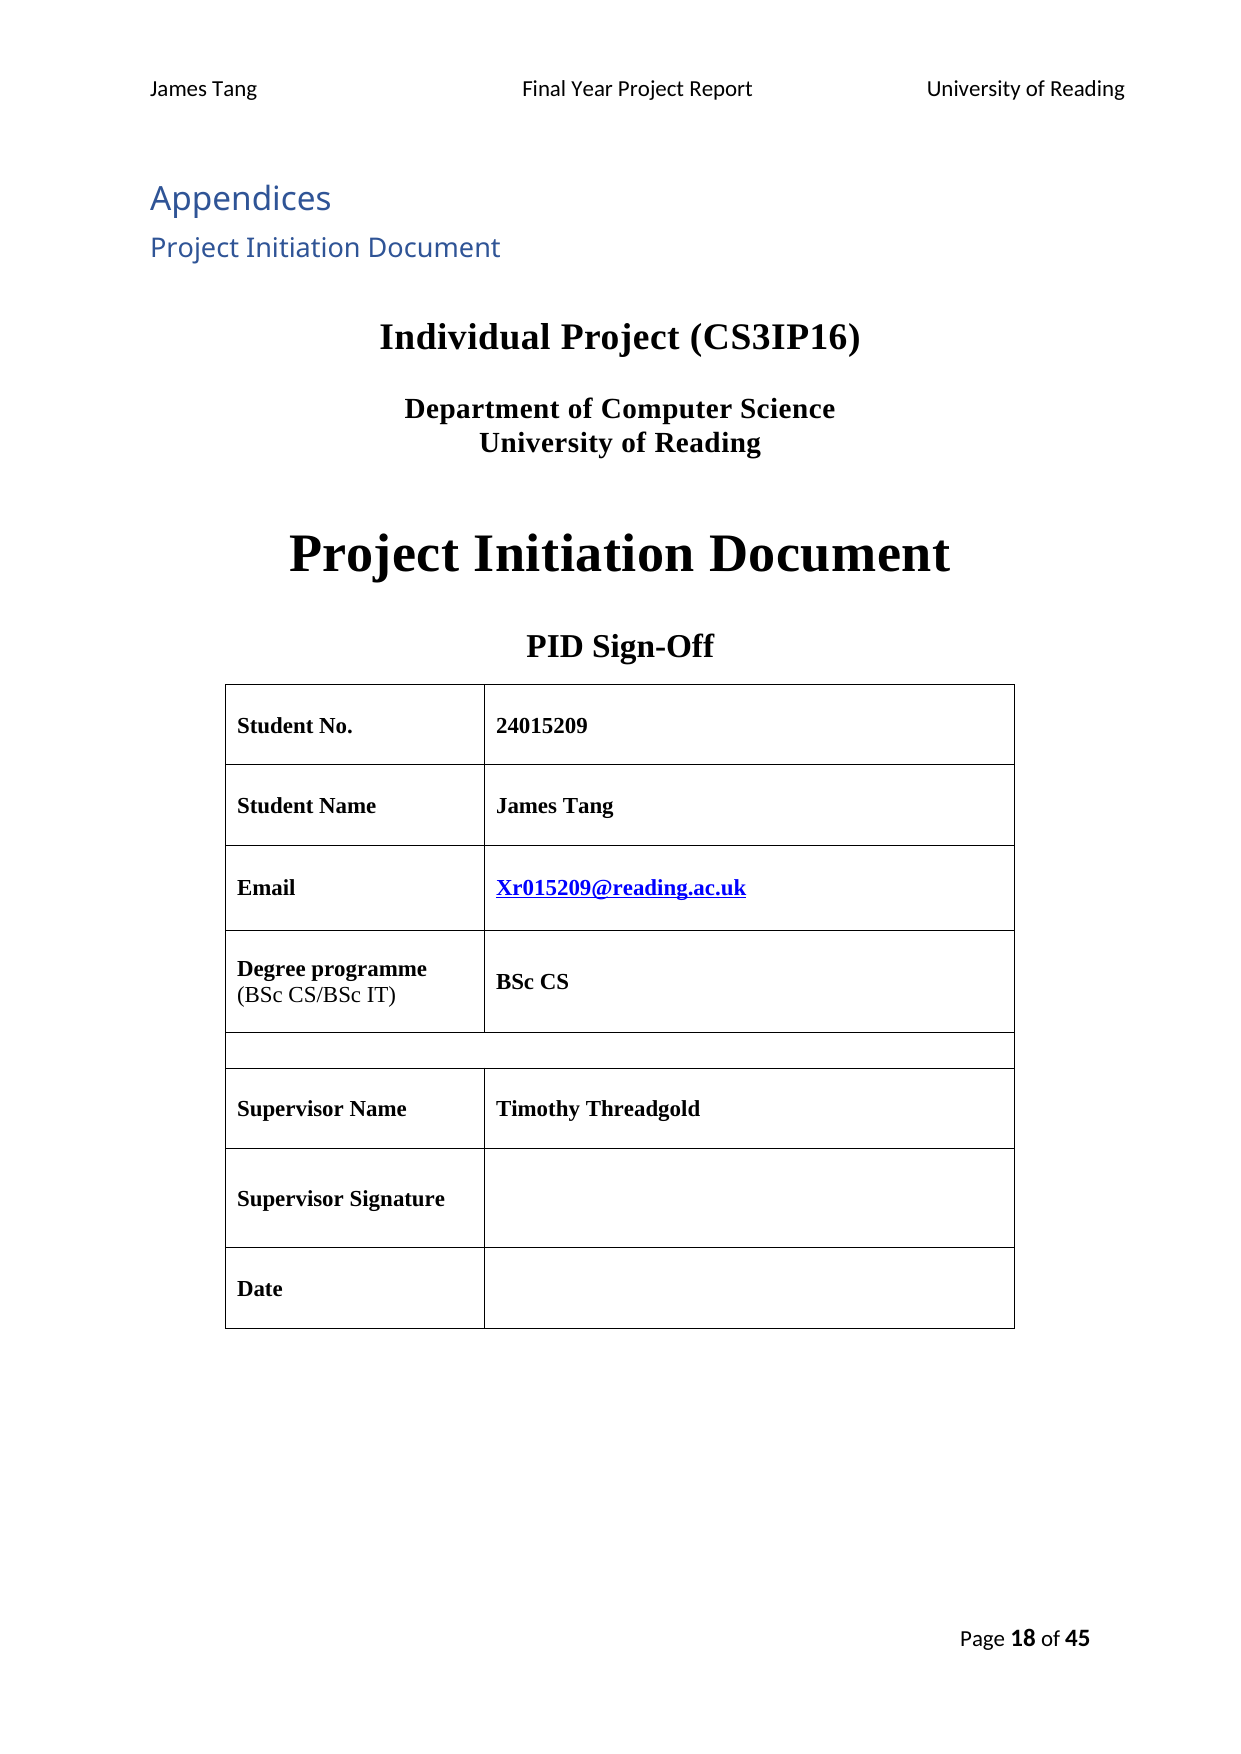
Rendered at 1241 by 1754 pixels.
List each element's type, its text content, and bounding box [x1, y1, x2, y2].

text PID Sign-Off [150, 626, 1090, 664]
table_cell Supervisor Name [226, 1069, 484, 1147]
table_cell [226, 1033, 484, 1067]
text Department of Computer Science [150, 391, 1090, 425]
table_cell Timothy Threadgold [485, 1069, 1014, 1147]
subtitle Project Initiation Document [150, 228, 1090, 265]
table_cell Degree programme (BSc CS/BSc IT) [226, 931, 484, 1032]
table_cell [485, 1248, 1014, 1327]
text University of Reading [150, 425, 1090, 458]
table_header 24015209 [485, 685, 1014, 764]
table_cell Xr015209@reading.ac.uk [485, 846, 1014, 929]
subtitle Appendices [150, 175, 1090, 220]
table_header Student No. [226, 685, 484, 764]
table_cell BSc CS [485, 931, 1014, 1032]
text Project Initiation Document [150, 458, 1090, 583]
table_cell Date [226, 1248, 484, 1327]
table_cell Student Name [226, 765, 484, 844]
table_cell Supervisor Signature [226, 1149, 484, 1247]
table_cell [485, 1033, 1014, 1067]
table_cell James Tang [485, 765, 1014, 844]
table_cell Email [226, 846, 484, 929]
table_cell [485, 1149, 1014, 1247]
text Individual Project (CS3IP16) [150, 315, 1090, 358]
